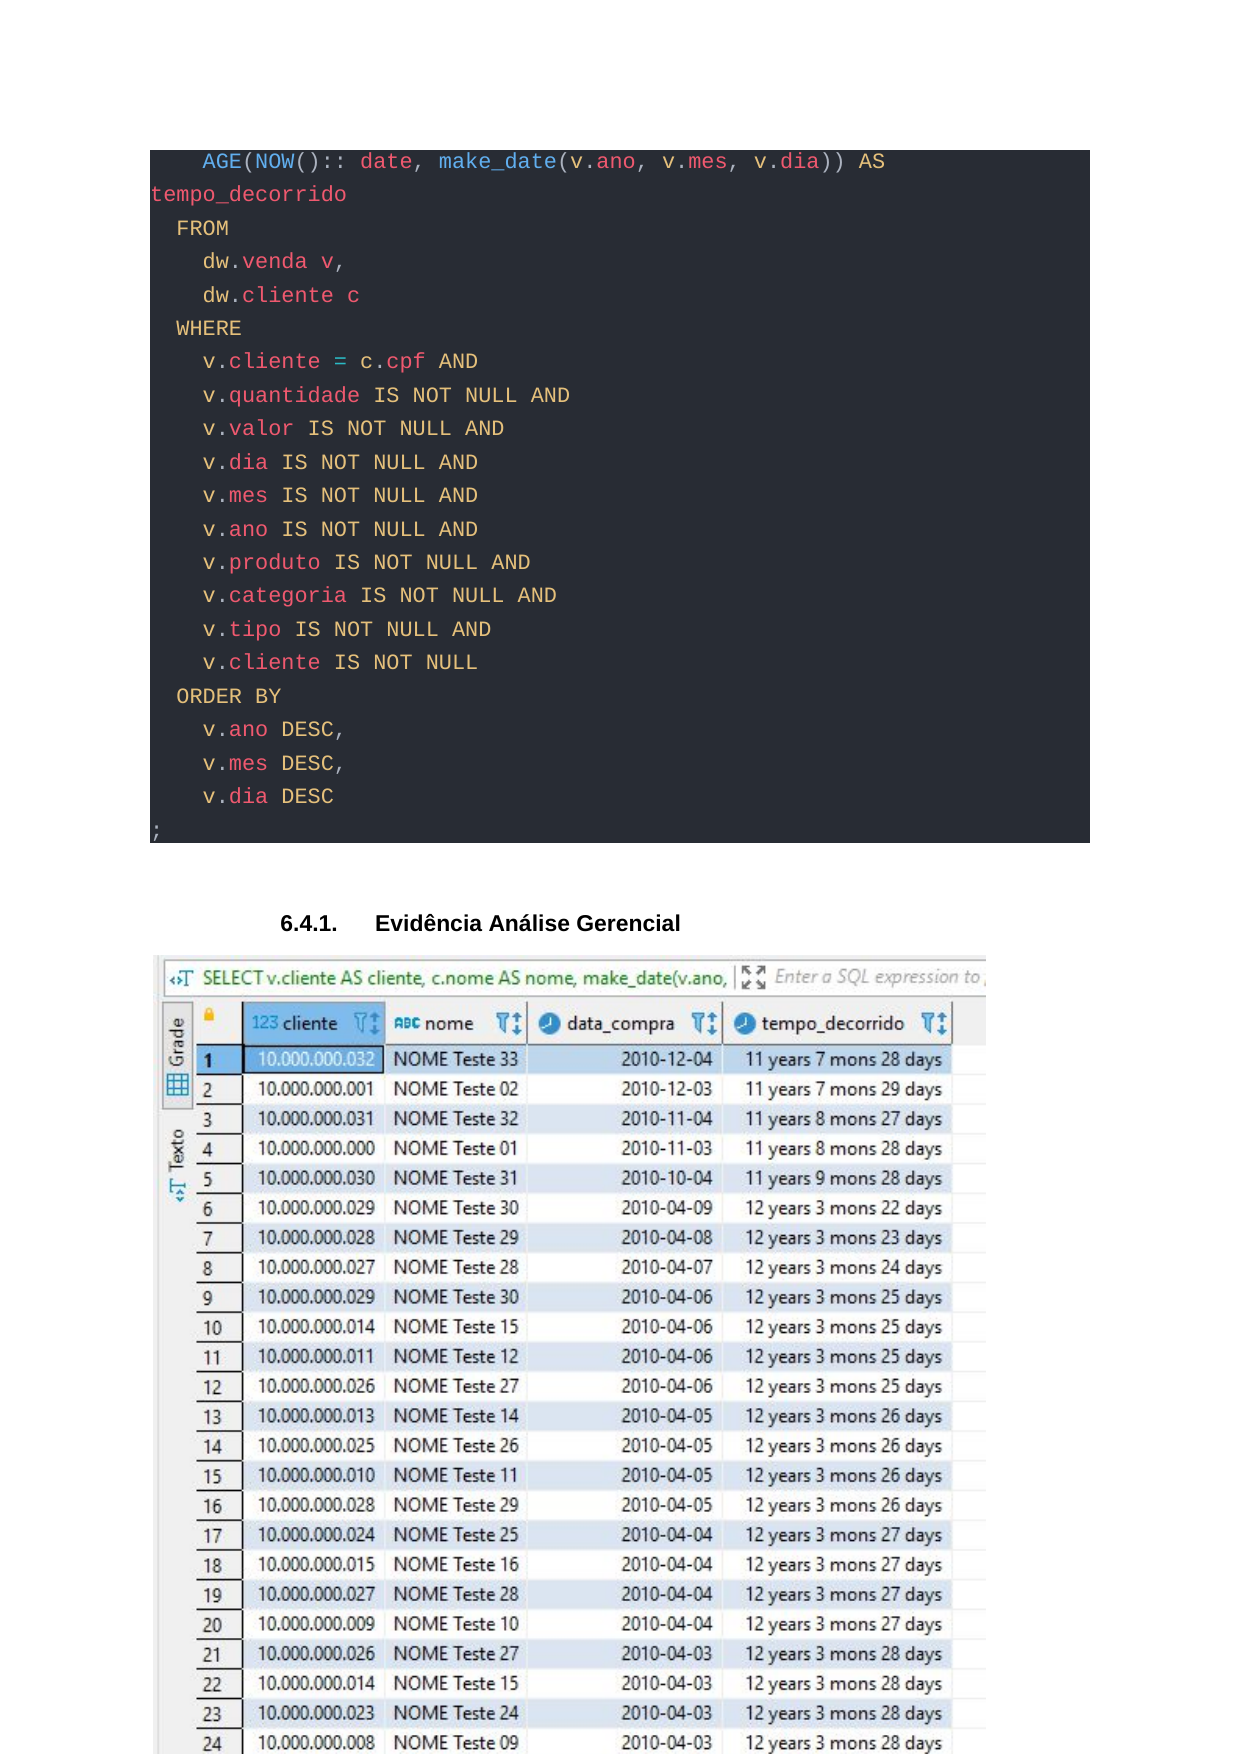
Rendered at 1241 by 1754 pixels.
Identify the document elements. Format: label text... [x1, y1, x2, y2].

text v.dia IS NOT NULL AND [150, 451, 1090, 476]
text v.mes IS NOT NULL AND [150, 484, 1090, 509]
text v.ano DESC, [150, 718, 1090, 743]
text v.quantidade IS NOT NULL AND [150, 384, 1090, 409]
text v.cliente = c.cpf AND [150, 351, 1090, 375]
text WHERE [150, 317, 1090, 342]
text v.produto IS NOT NULL AND [150, 551, 1090, 576]
picture [153, 955, 986, 1754]
subtitle Evidência Análise Gerencial [337, 910, 1090, 937]
text ORDER BY [150, 685, 1090, 710]
text v.tipo IS NOT NULL AND [150, 618, 1090, 643]
text v.mes DESC, [150, 752, 1090, 777]
text v.valor IS NOT NULL AND [150, 417, 1090, 442]
text ; [150, 819, 1090, 843]
text v.dia DESC [150, 785, 1090, 810]
text v.ano IS NOT NULL AND [150, 518, 1090, 543]
text dw.cliente c [150, 284, 1090, 308]
text AGE(NOW():: date, make_date(v.ano, v.mes, v.dia)) AS tempo_decorrido [150, 150, 1090, 208]
text v.cliente IS NOT NULL [150, 652, 1090, 676]
text dw.venda v, [150, 250, 1090, 275]
text FROM [150, 217, 1090, 242]
text v.categoria IS NOT NULL AND [150, 585, 1090, 609]
